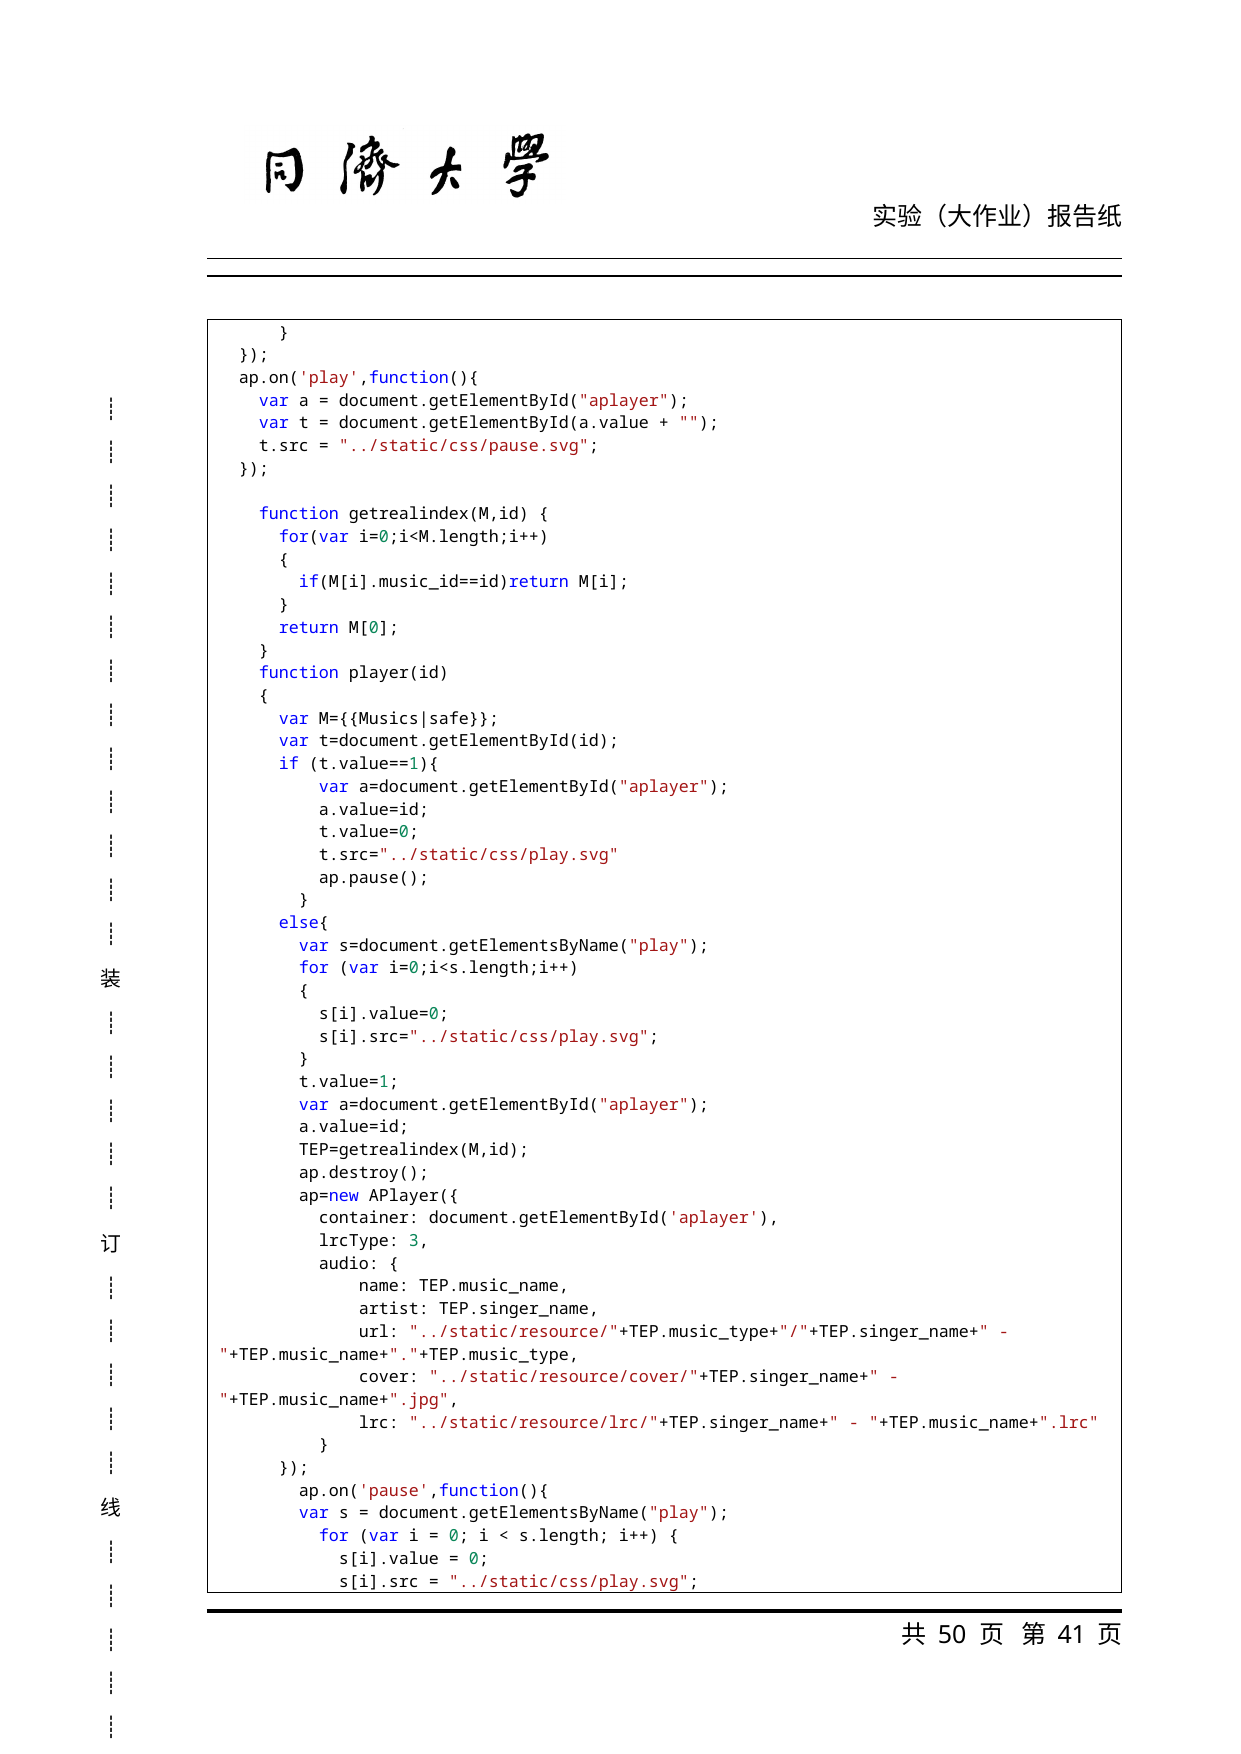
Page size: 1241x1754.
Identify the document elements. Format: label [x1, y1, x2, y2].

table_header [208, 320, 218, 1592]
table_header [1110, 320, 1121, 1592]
picture [244, 125, 567, 204]
